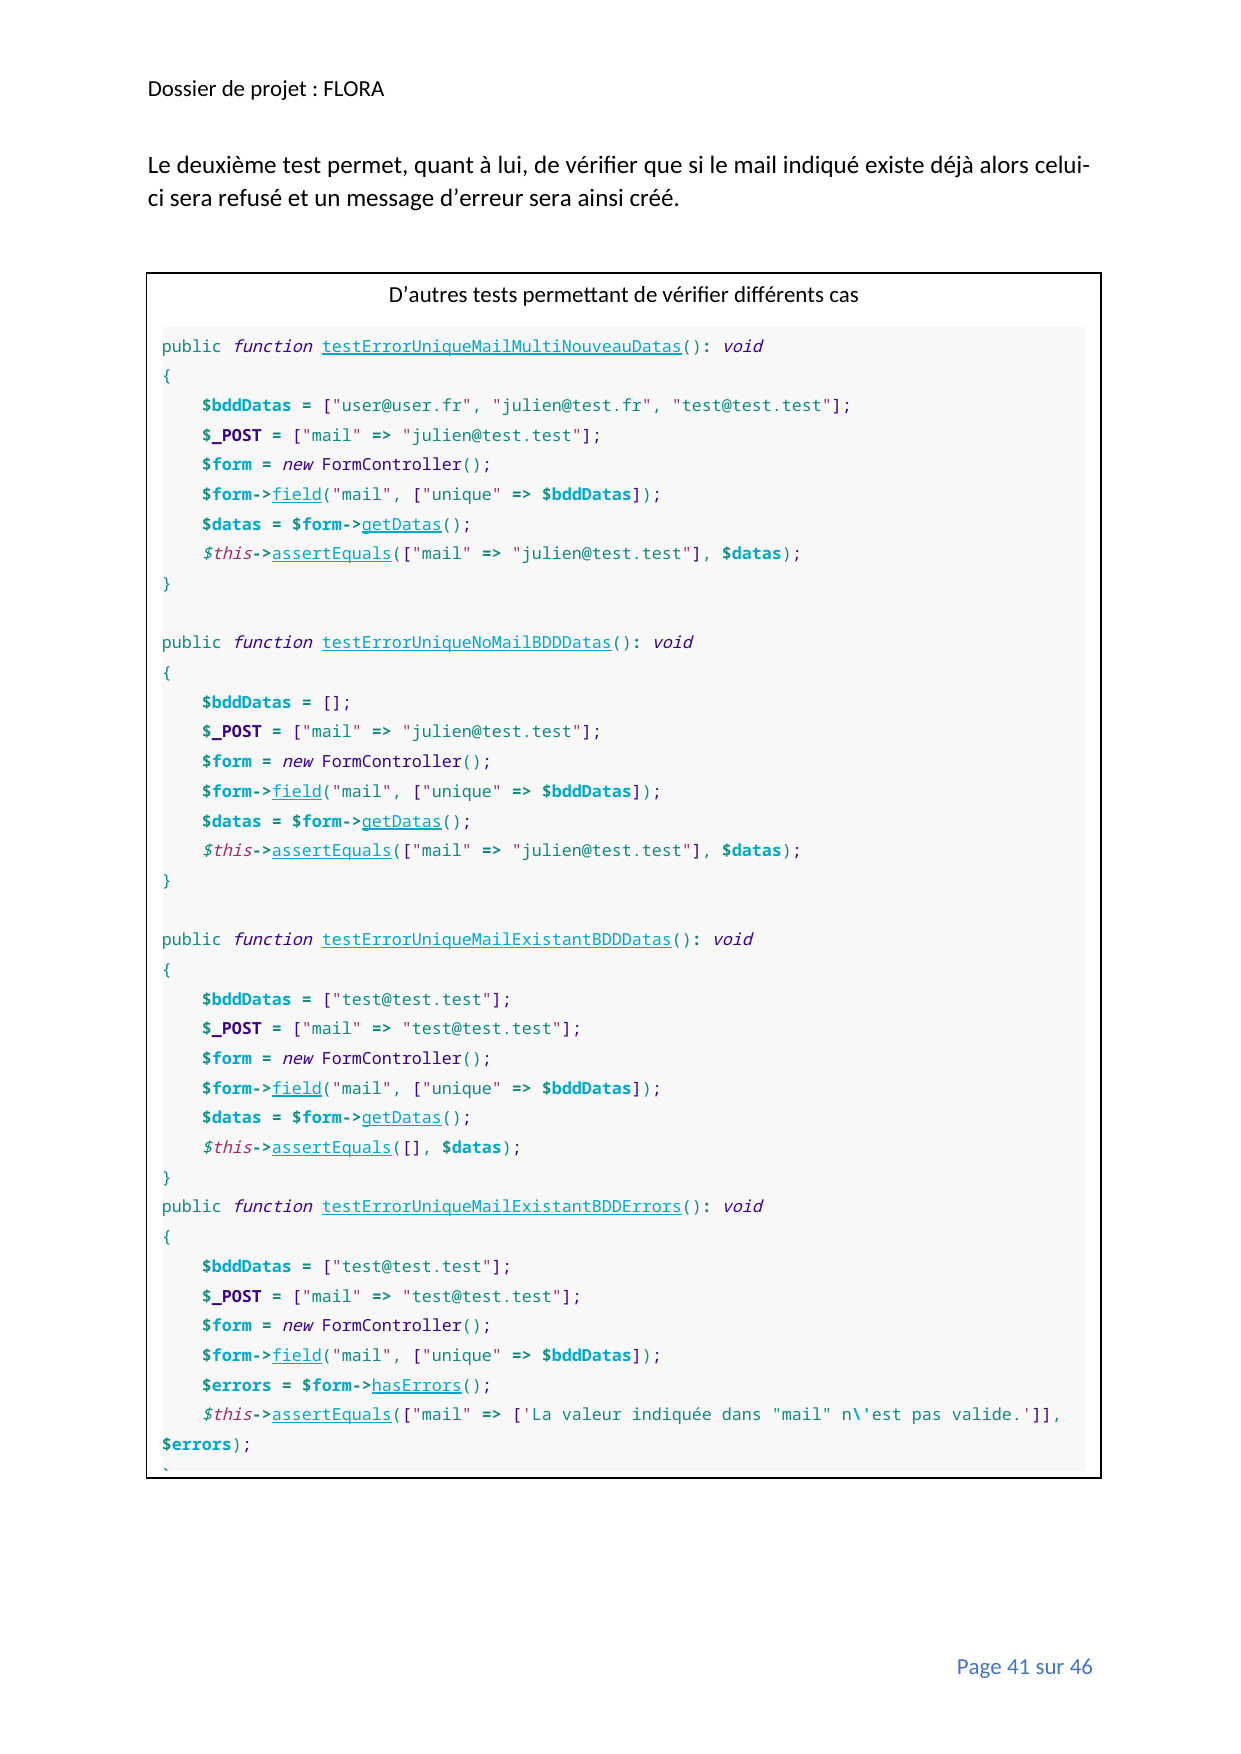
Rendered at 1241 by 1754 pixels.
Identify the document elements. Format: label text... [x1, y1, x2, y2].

text Le deuxième test permet, quant à lui, de vérifier que si le mail indiqué existe déjà alors celui-ci sera refusé et un message d’erreur sera ainsi créé. [148, 149, 1093, 213]
